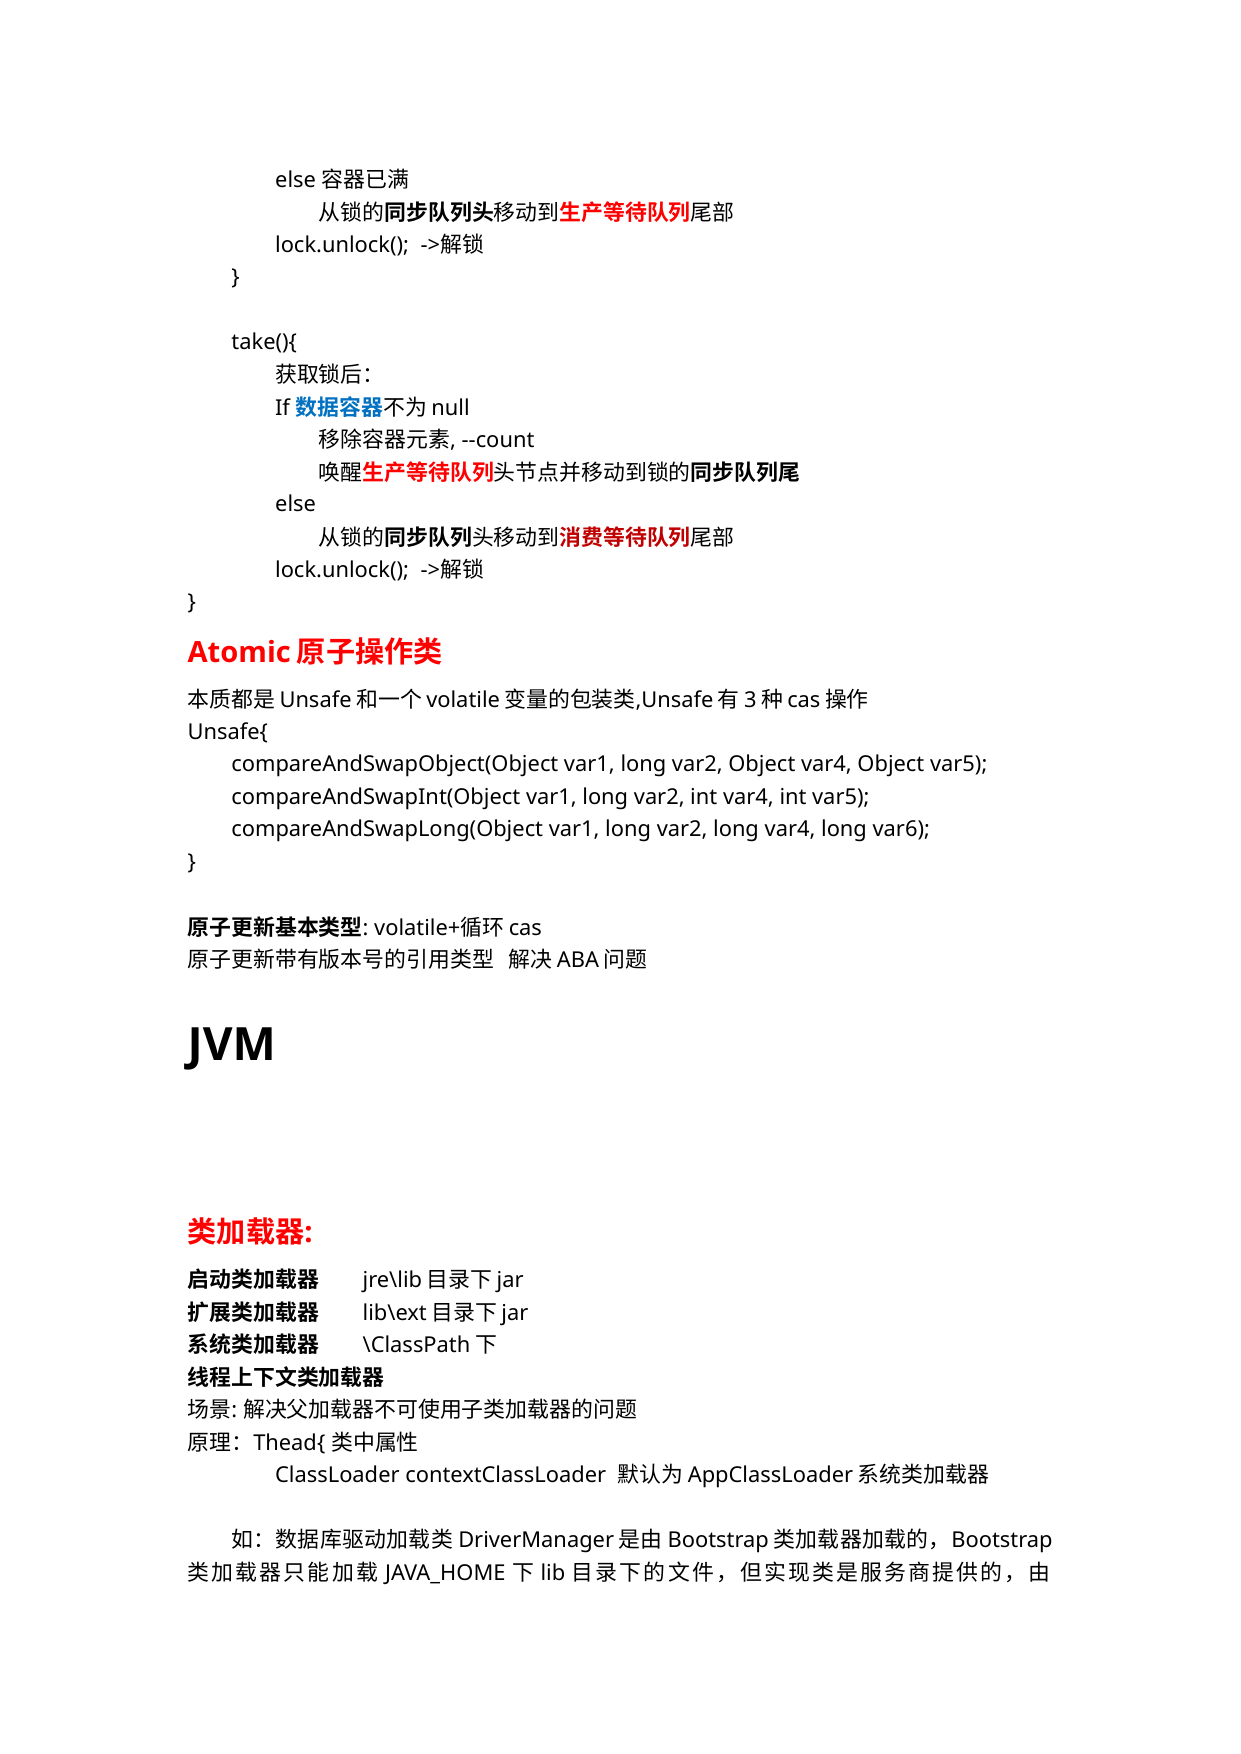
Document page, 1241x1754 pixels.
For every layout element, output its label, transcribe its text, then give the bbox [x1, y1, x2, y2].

text compareAndSwapLong(Object var1, long var2, long var4, long var6); [187, 812, 1053, 844]
text 系统类加载器 \ClassPath下 [187, 1327, 1053, 1360]
text 获取锁后： [231, 357, 1053, 389]
text 场景: 解决父加载器不可使用子类加载器的问题 [187, 1392, 1053, 1425]
text 移除容器元素, --count [275, 422, 1053, 454]
text take(){ [187, 324, 1053, 357]
text 线程上下文类加载器 [187, 1360, 1053, 1392]
text ClassLoader contextClassLoader 默认为AppClassLoader系统类加载器 [231, 1457, 1053, 1490]
text 从锁的同步队列头移动到生产等待队列尾部 [275, 194, 1053, 227]
text 唤醒生产等待队列头节点并移动到锁的同步队列尾 [275, 454, 1053, 487]
text else 容器已满 [231, 162, 1053, 194]
text else [231, 487, 1053, 519]
text } [187, 259, 1053, 292]
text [187, 1522, 1053, 1587]
text lock.unlock(); ->解锁 [187, 552, 1053, 584]
text If 数据容器不为null [231, 389, 1053, 422]
text lock.unlock(); ->解锁 [231, 227, 1053, 259]
text 原子更新基本类型: volatile+循环cas [187, 909, 1053, 942]
text } [187, 844, 1053, 877]
text Atomic原子操作类 [187, 617, 1053, 682]
text 类加载器: [187, 1197, 1053, 1262]
text Unsafe{ [187, 714, 1053, 747]
text 原理：Thead{ 类中属性 [187, 1425, 1053, 1457]
text compareAndSwapObject(Object var1, long var2, Object var4, Object var5); [187, 747, 1053, 779]
text 原子更新带有版本号的引用类型 解决ABA问题 [187, 942, 1053, 974]
text 启动类加载器 jre\lib目录下jar [187, 1262, 1053, 1295]
subtitle JVM [187, 1010, 1053, 1075]
text 扩展类加载器 lib\ext目录下jar [187, 1295, 1053, 1327]
text 本质都是Unsafe和一个volatile变量的包装类,Unsafe有3种cas操作 [187, 682, 1053, 714]
text } [187, 584, 1053, 617]
text compareAndSwapInt(Object var1, long var2, int var4, int var5); [187, 779, 1053, 812]
text 从锁的同步队列头移动到消费等待队列尾部 [275, 519, 1053, 552]
